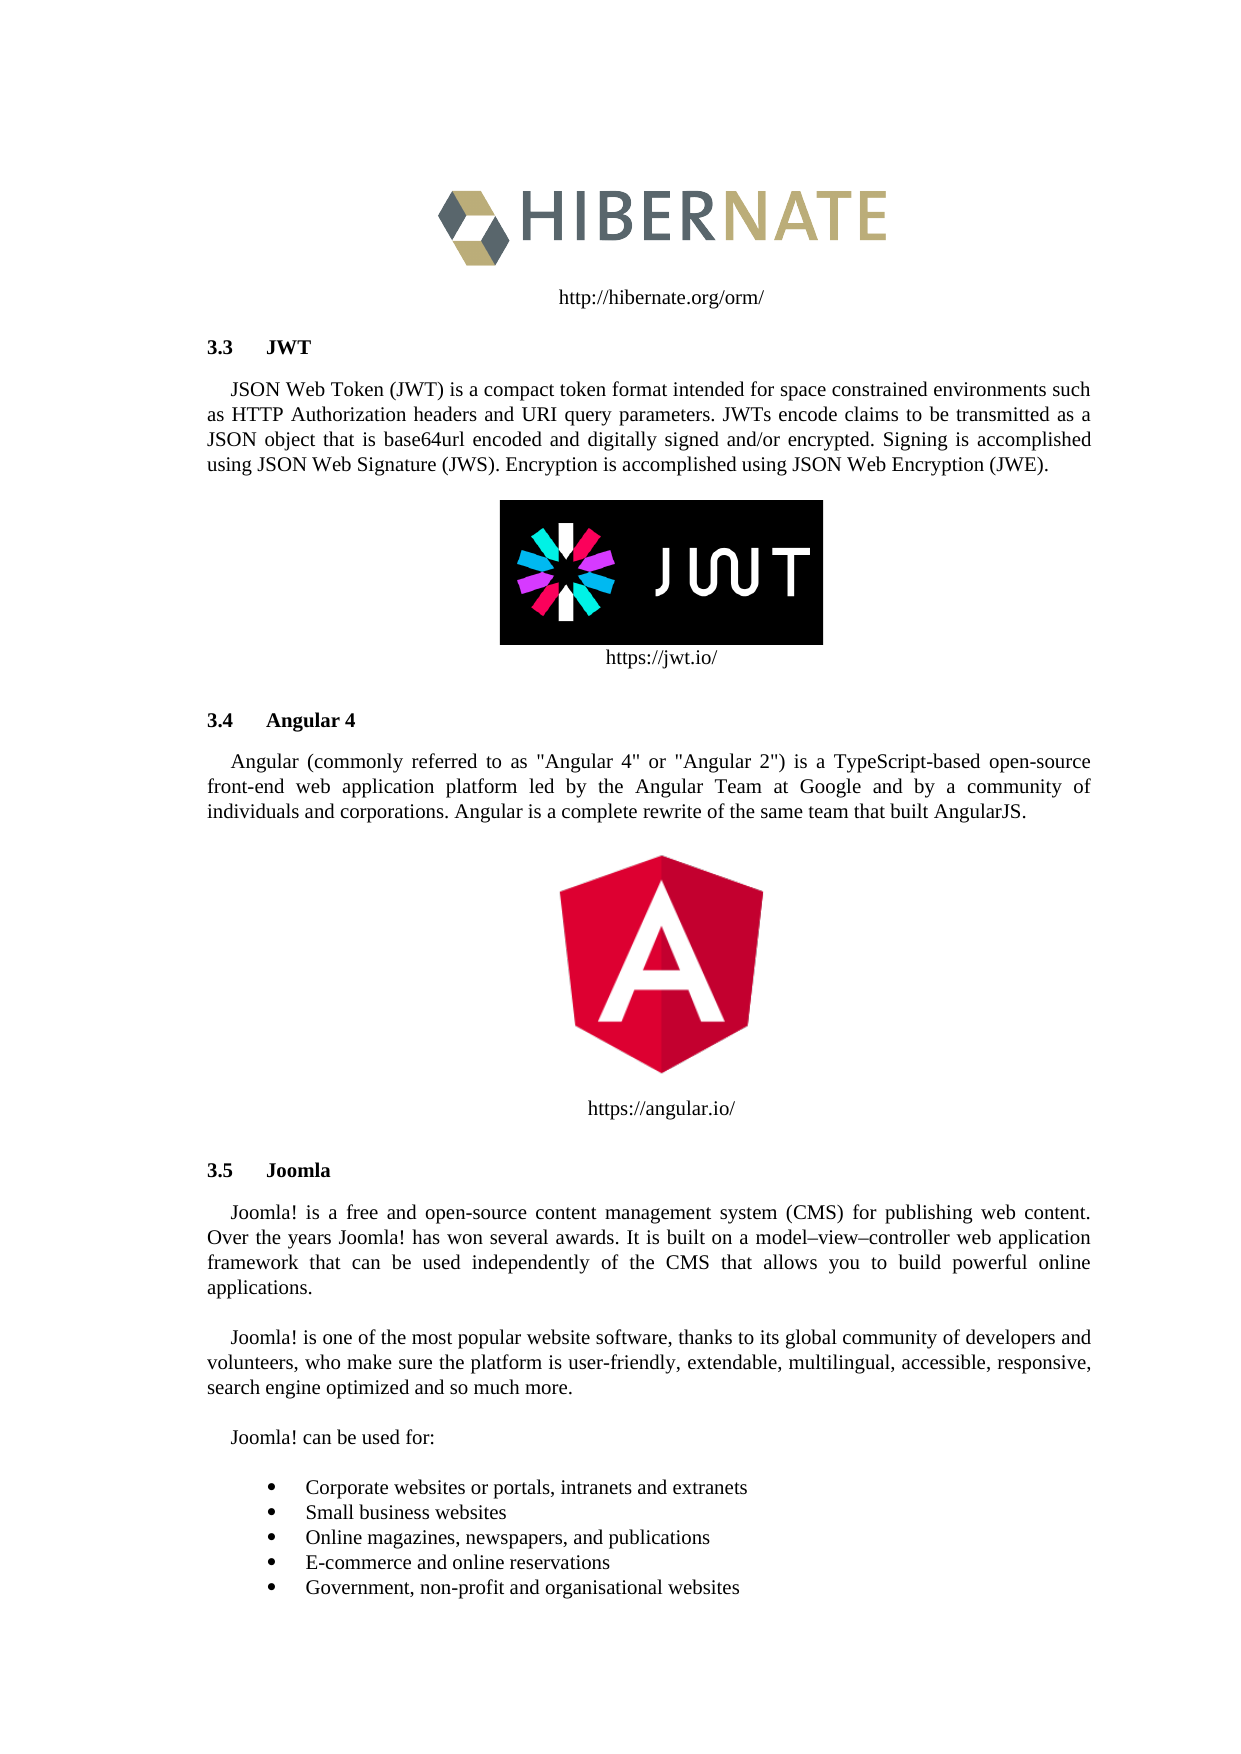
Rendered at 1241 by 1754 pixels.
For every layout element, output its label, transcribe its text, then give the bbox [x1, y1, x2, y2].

list Small business websites [268, 1499, 1092, 1524]
text Joomla! can be used for: [207, 1424, 1092, 1449]
list Government, non-profit and organisational websites [268, 1574, 1092, 1599]
text https://angular.io/ [207, 1095, 1092, 1120]
subtitle Angular 4 [207, 707, 1092, 732]
picture [499, 500, 824, 645]
text http://hibernate.org/orm/ [207, 284, 1092, 309]
subtitle JWT [207, 334, 1092, 359]
text Joomla! is one of the most popular website software, thanks to its global community of developers and volunteers, who make sure the platform is user-friendly, extendable, multilingual, accessible, responsive, search engine optimized and so much more. [207, 1324, 1092, 1399]
list Corporate websites or portals, intranets and extranets [268, 1474, 1092, 1499]
text https://jwt.io/ [207, 644, 1092, 669]
picture [415, 147, 908, 284]
subtitle Joomla [207, 1157, 1092, 1182]
picture [525, 823, 798, 1095]
text Angular (commonly referred to as "Angular 4" or "Angular 2") is a TypeScript-based open-source front-end web application platform led by the Angular Team at Google and by a community of individuals and corporations. Angular is a complete rewrite of the same team that built AngularJS. [207, 748, 1092, 823]
text Joomla! is a free and open-source content management system (CMS) for publishing web content. Over the years Joomla! has won several awards. It is built on a model–view–controller web application framework that can be used independently of the CMS that allows you to build powerful online applications. [207, 1199, 1092, 1299]
text JSON Web Token (JWT) is a compact token format intended for space constrained environments such as HTTP Authorization headers and URI query parameters. JWTs encode claims to be transmitted as a JSON object that is base64url encoded and digitally signed and/or encrypted. Signing is accomplished using JSON Web Signature (JWS). Encryption is accomplished using JSON Web Encryption (JWE). [207, 376, 1092, 476]
list E-commerce and online reservations [268, 1549, 1092, 1574]
list Online magazines, newspapers, and publications [268, 1524, 1092, 1549]
